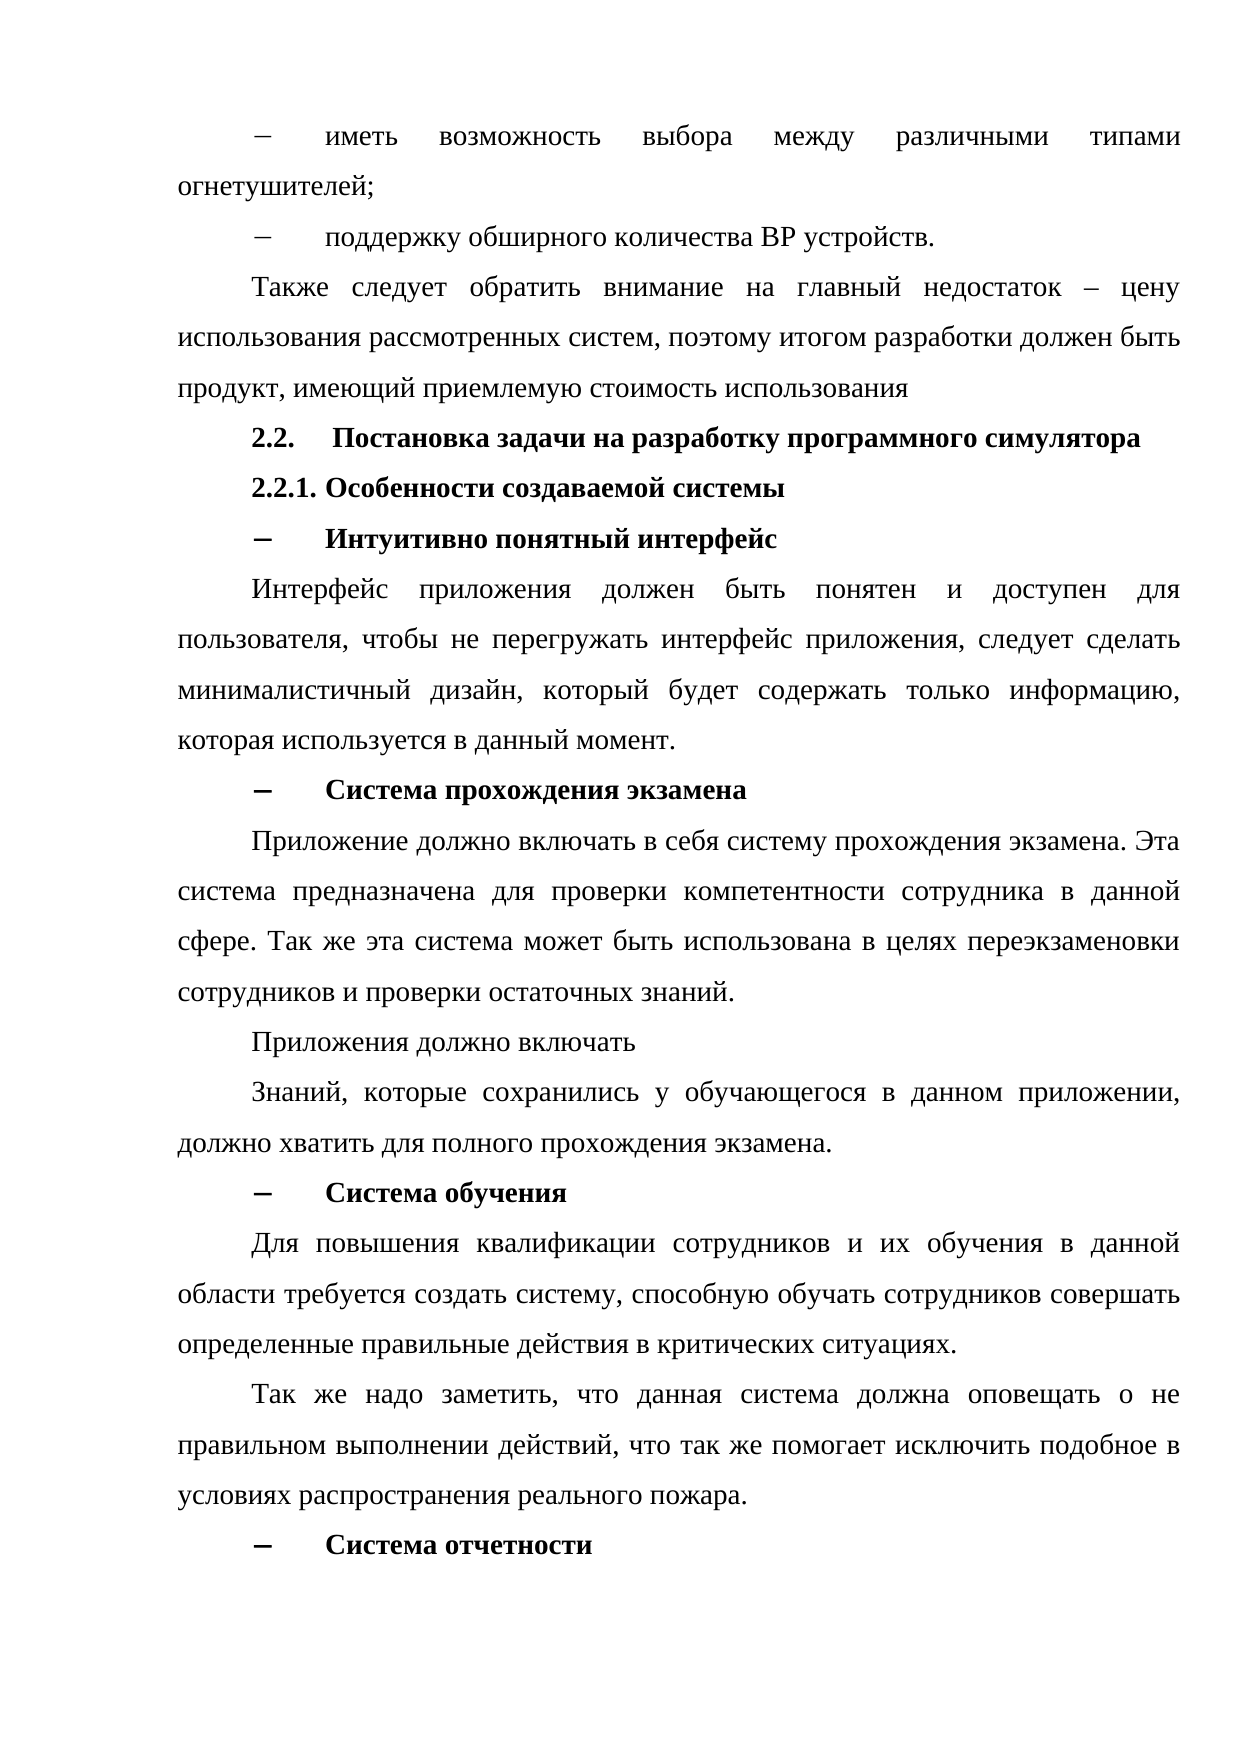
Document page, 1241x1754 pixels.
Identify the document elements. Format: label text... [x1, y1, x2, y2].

list Знаний, которые сохранились у обучающегося в данном приложении, должно хватить для полного прохождения экзамена. [177, 1074, 1181, 1158]
list Приложение должно включать в себя систему прохождения экзамена. Эта система предназначена для проверки компетентности сотрудника в данной сфере. Так же эта система может быть использована в целях переэкзаменовки сотрудников и проверки остаточных знаний. [177, 823, 1181, 1007]
text Для повышения квалификации сотрудников и их обучения в данной области требуется создать систему, способную обучать сотрудников совершать определенные правильные действия в критических ситуациях. [177, 1226, 1181, 1360]
list Особенности создаваемой системы [177, 471, 1181, 504]
list Интуитивно понятный интерфейс [177, 521, 1181, 554]
list Система отчетности [177, 1527, 1181, 1561]
list иметь возможность выбора между различными типами огнетушителей; [177, 118, 1181, 202]
text Интерфейс приложения должен быть понятен и доступен для пользователя, чтобы не перегружать интерфейс приложения, следует сделать минималистичный дизайн, который будет содержать только информацию, которая используется в данный момент. [177, 571, 1181, 756]
list Также следует обратить внимание на главный недостаток – цену использования рассмотренных систем, поэтому итогом разработки должен быть продукт, имеющий приемлемую стоимость использования [177, 269, 1181, 403]
list Приложения должно включать [177, 1024, 1181, 1058]
list Система обучения [177, 1175, 1181, 1209]
list поддержку обширного количества ВР устройств. [177, 219, 1181, 252]
list Система прохождения экзамена [177, 772, 1181, 806]
list Постановка задачи на разработку программного симулятора [177, 420, 1181, 454]
text Так же надо заметить, что данная система должна оповещать о не правильном выполнении действий, что так же помогает исключить подобное в условиях распространения реального пожара. [177, 1376, 1181, 1511]
